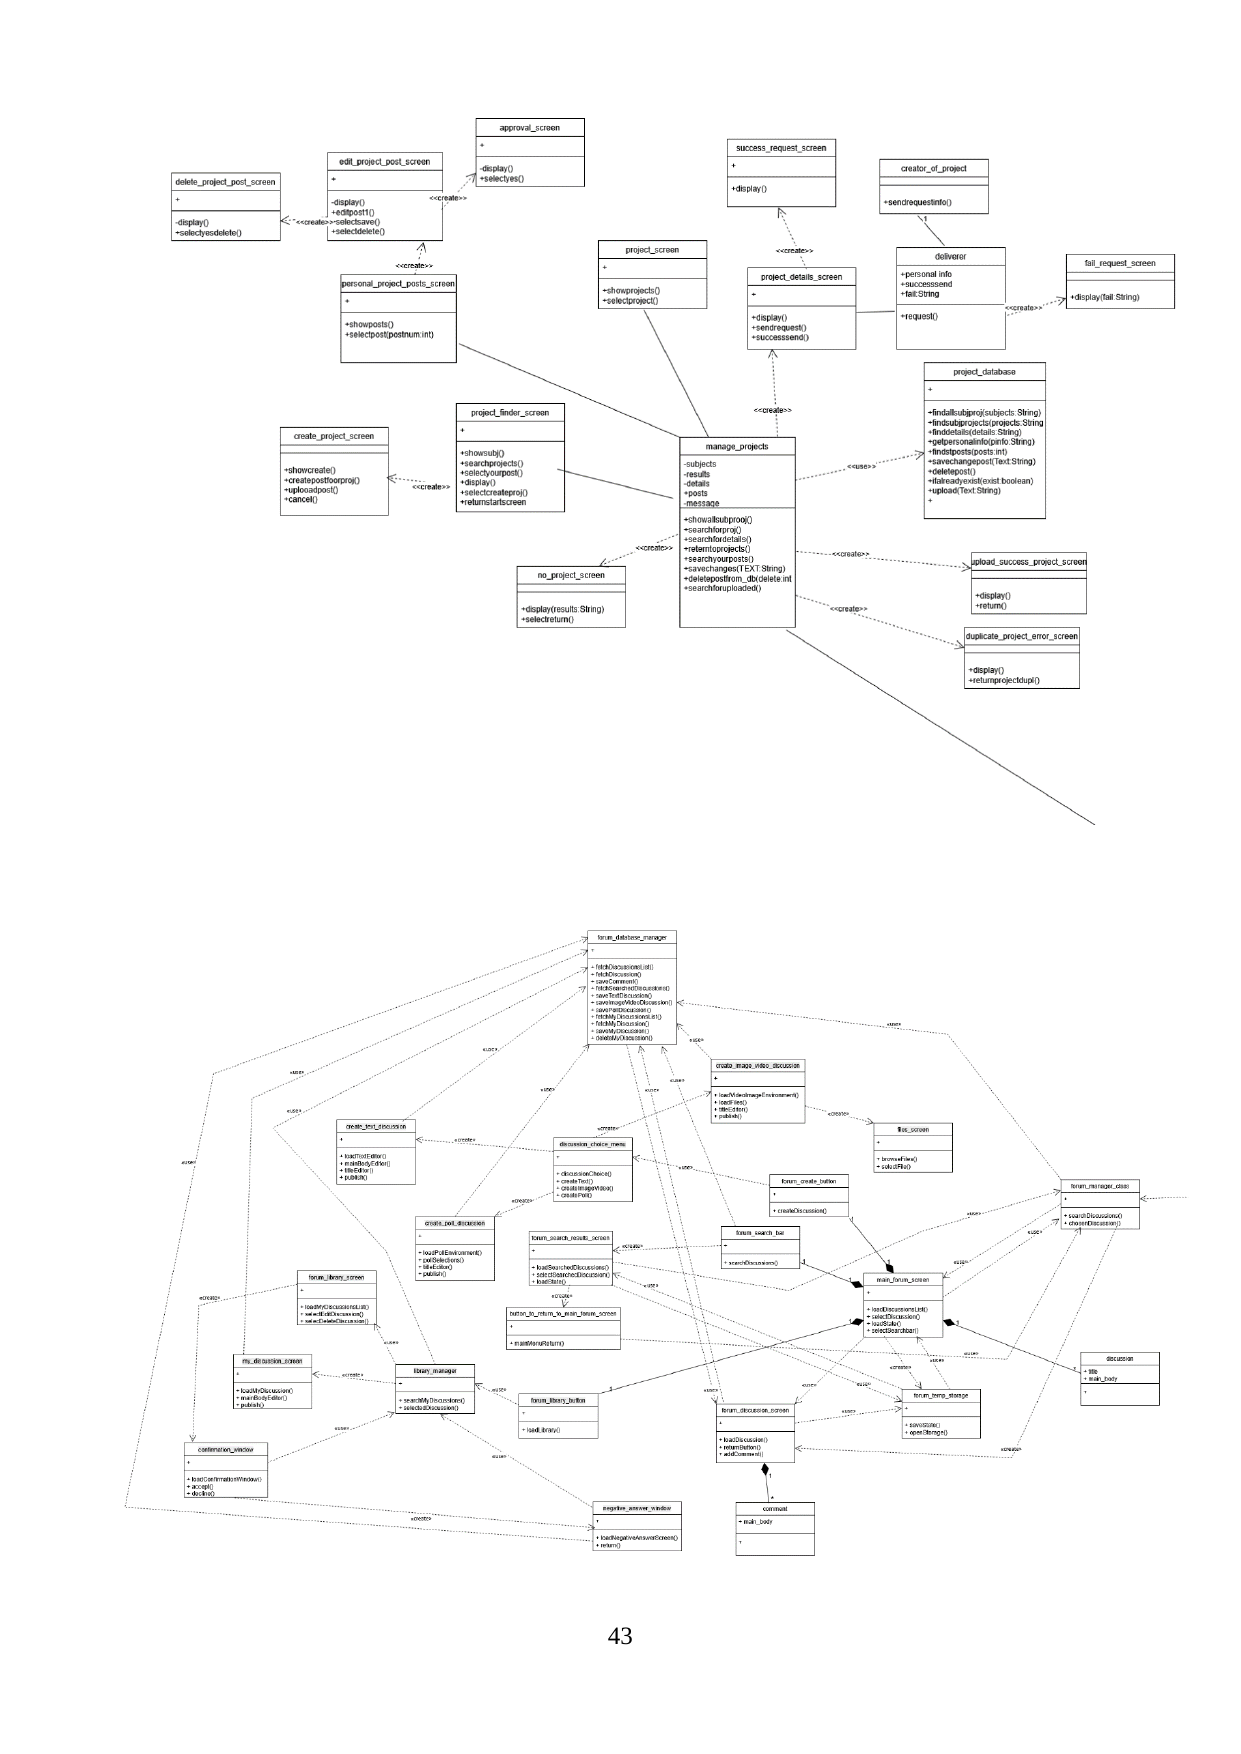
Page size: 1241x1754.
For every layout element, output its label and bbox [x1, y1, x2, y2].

picture [118, 118, 1210, 1613]
